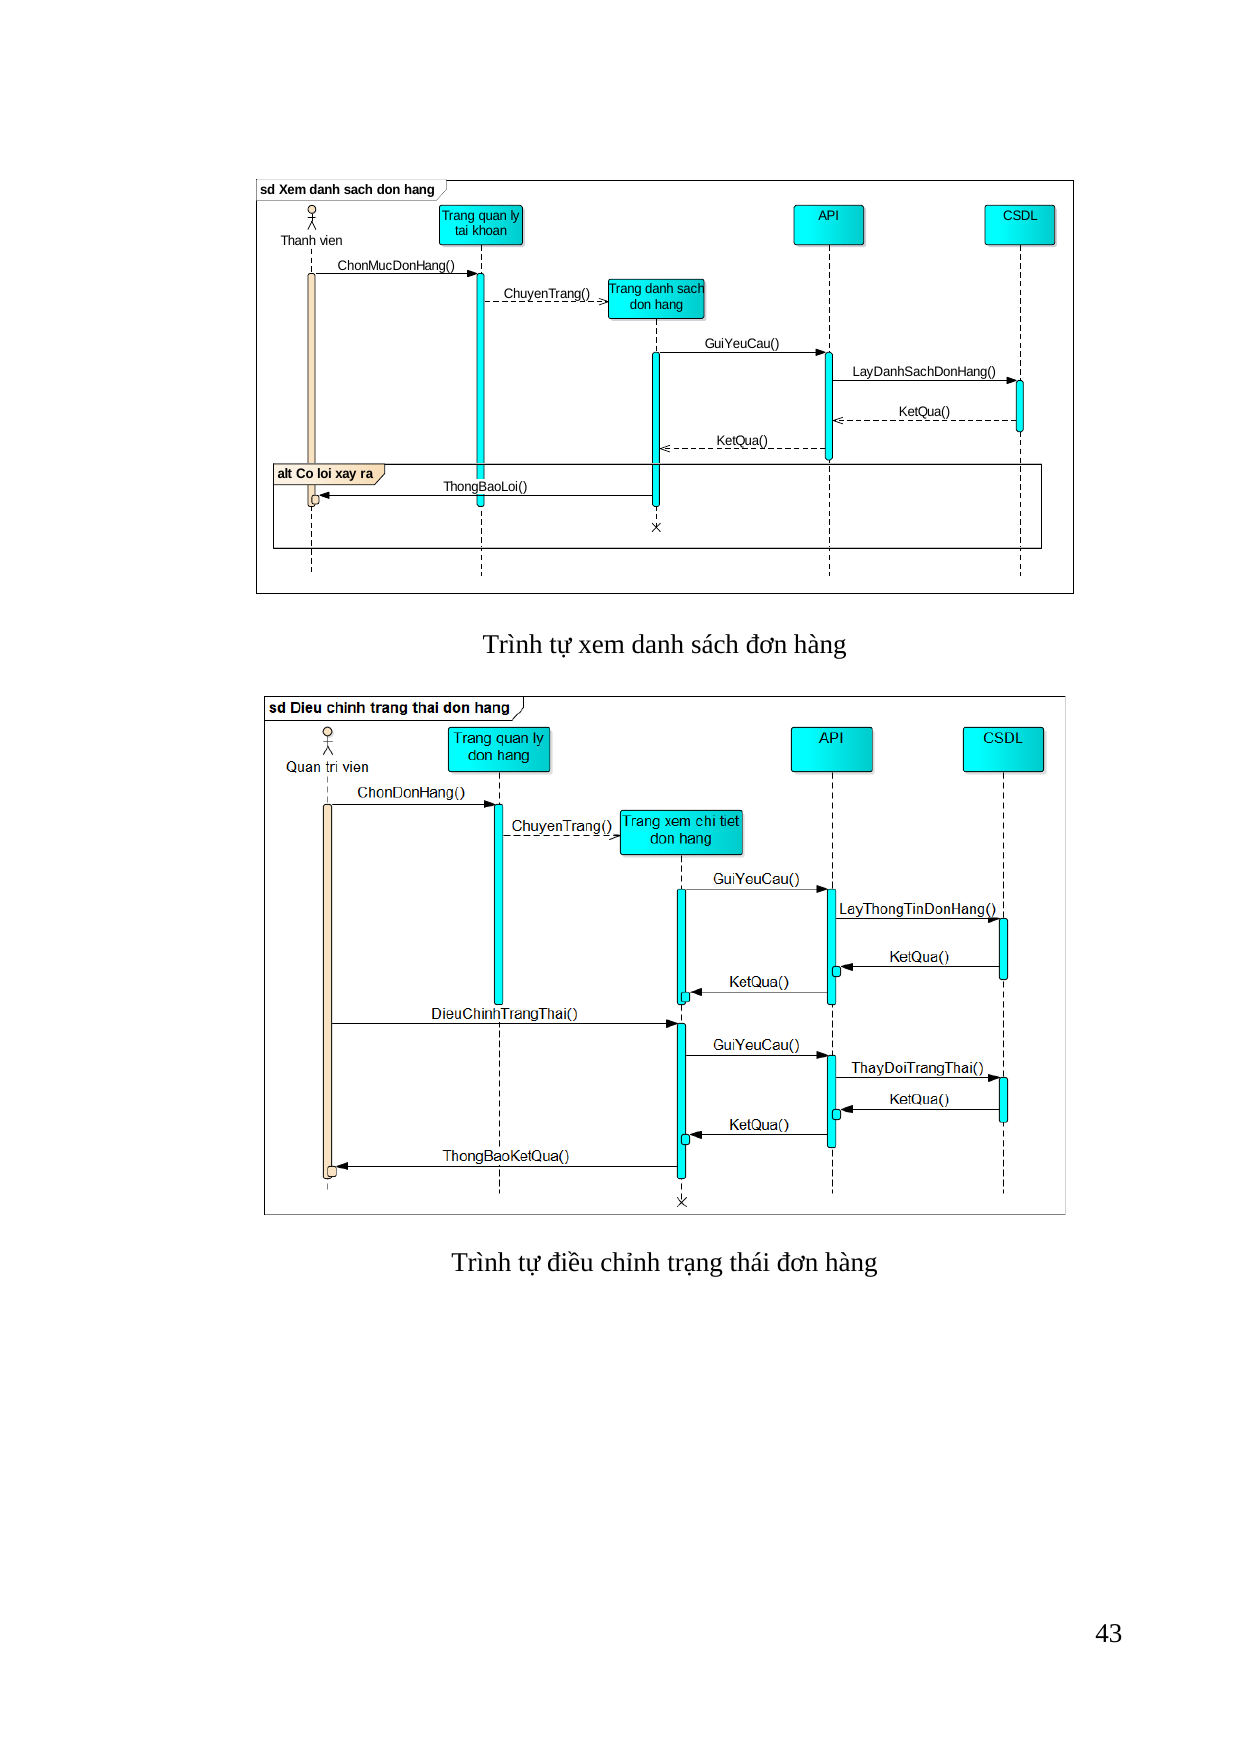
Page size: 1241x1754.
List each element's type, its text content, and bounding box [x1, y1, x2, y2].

text Trình tự xem danh sách đơn hàng [207, 628, 1122, 659]
text Trình tự điều chỉnh trạng thái đơn hàng [207, 1246, 1122, 1278]
picture [263, 695, 1066, 1215]
